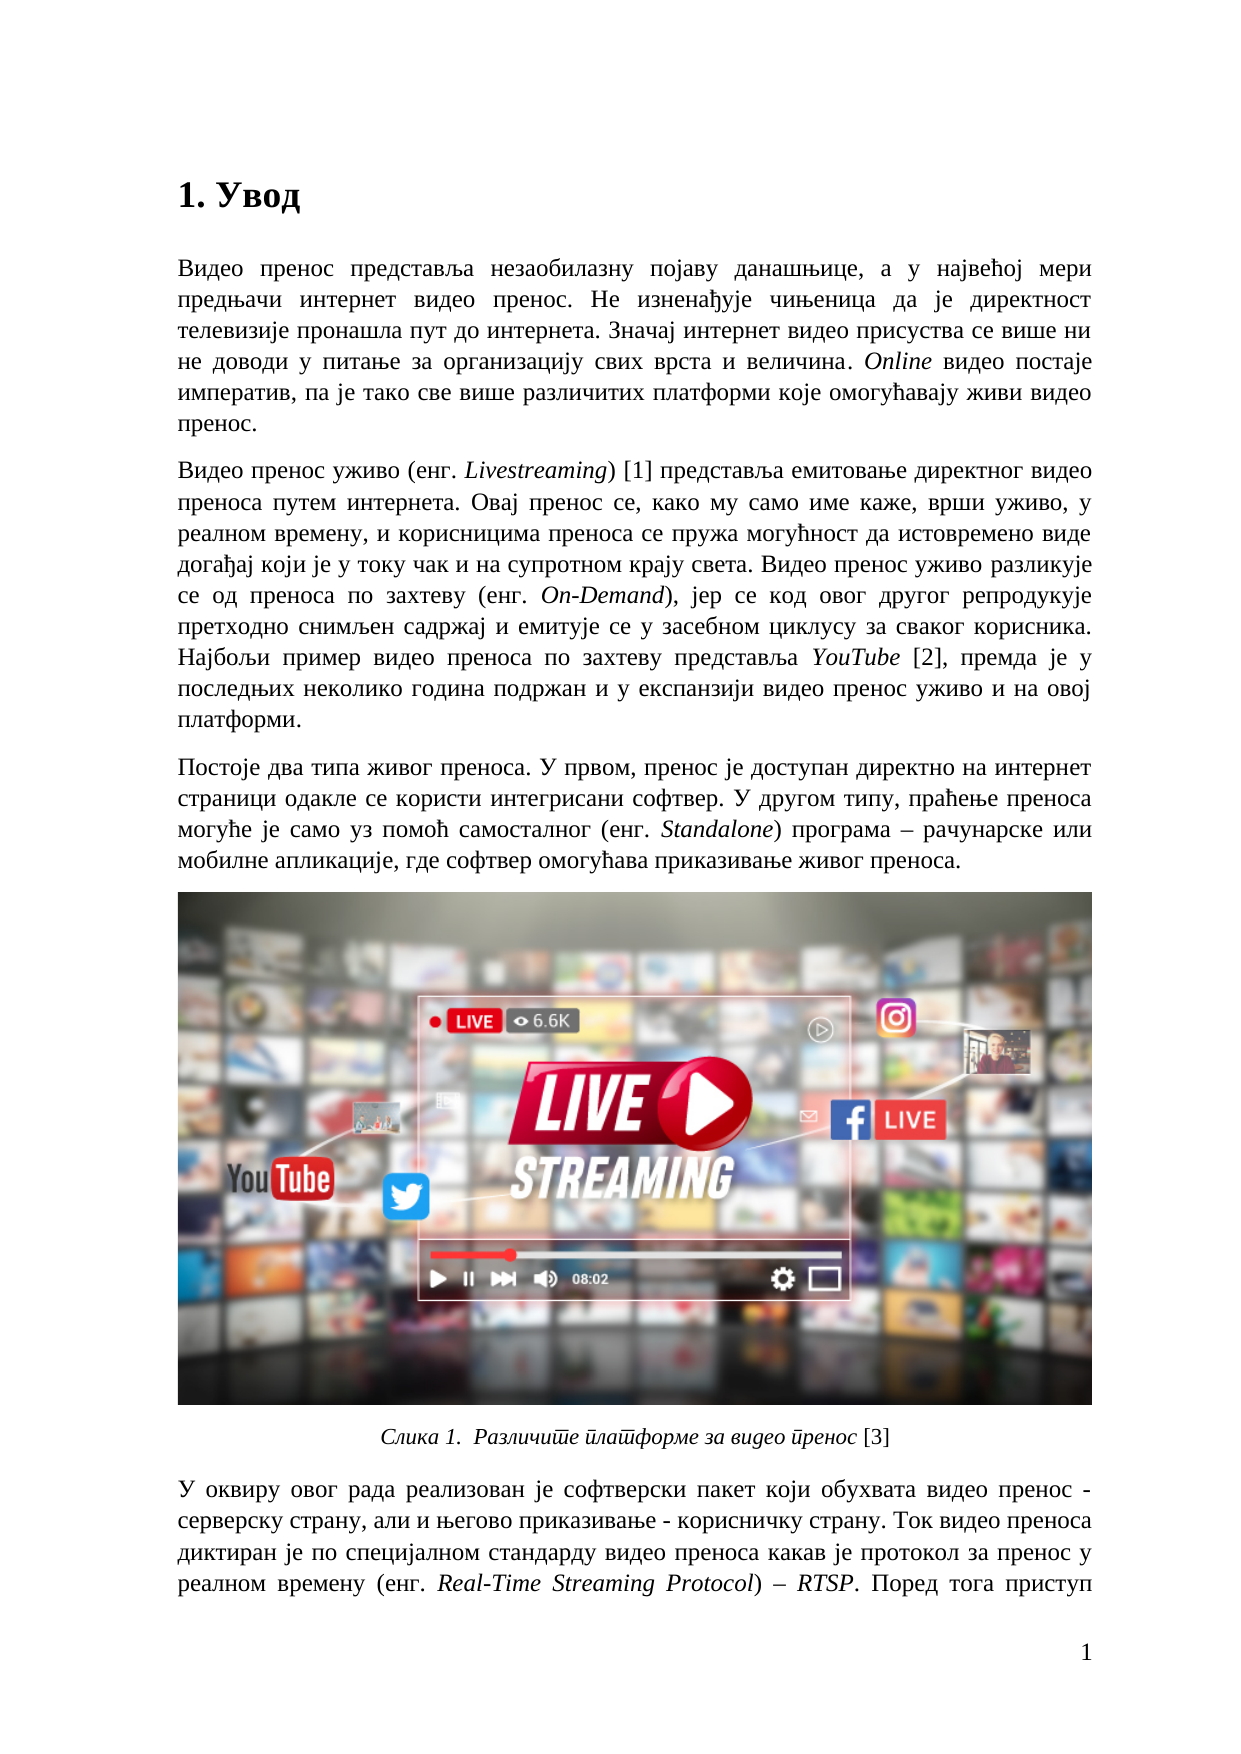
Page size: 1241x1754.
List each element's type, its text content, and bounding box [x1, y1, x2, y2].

text Видео пренос уживо (енг. Livestreaming) [1] представља емитовање директног видео преноса путем интернета. Овај пренос се, како му само име каже, врши уживо, у реалном времену, и корисницима преноса се пружа могућност да истовремено виде догађај који је у току чак и на супротном крају света. Видео пренос уживо разликује се од преноса по захтеву (енг. On-Demand), јер се код овог другог репродукује претходно снимљен садржај и емитује се у засебном циклусу за сваког корисника. Најбољи пример видео преноса по захтеву представља YouTube [2], премда је у последњих неколико година подржан и у експанзији видео пренос уживо и на овој платформи. [177, 456, 1092, 733]
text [177, 1474, 1092, 1596]
subtitle 1. Увод [177, 173, 1092, 216]
text Видео пренос представља незаобилазну појаву данашњице, а у највећој мери предњачи интернет видео пренос. Не изненађује чињеница да је директност телевизије пронашла пут до интернета. Значај интернет видео присуства се више ни не доводи у питање за организацију свих врста и величина. Online видео постаје императив, па је тако све више различитих платформи које омогућавају живи видео пренос. [177, 253, 1092, 437]
picture [177, 892, 1092, 1405]
text Слика 1. Различите платформе за видео пренос [3] [177, 1423, 1092, 1449]
text Постоје два типа живог преноса. У првом, пренос је доступан директно на интернет страници одакле се користи интегрисани софтвер. У другом типу, праћење преноса могуће је само уз помоћ самосталног (енг. Standalone) програма – рачунарске или мобилне апликације, где софтвер омогућава приказивање живог преноса. [177, 752, 1092, 873]
